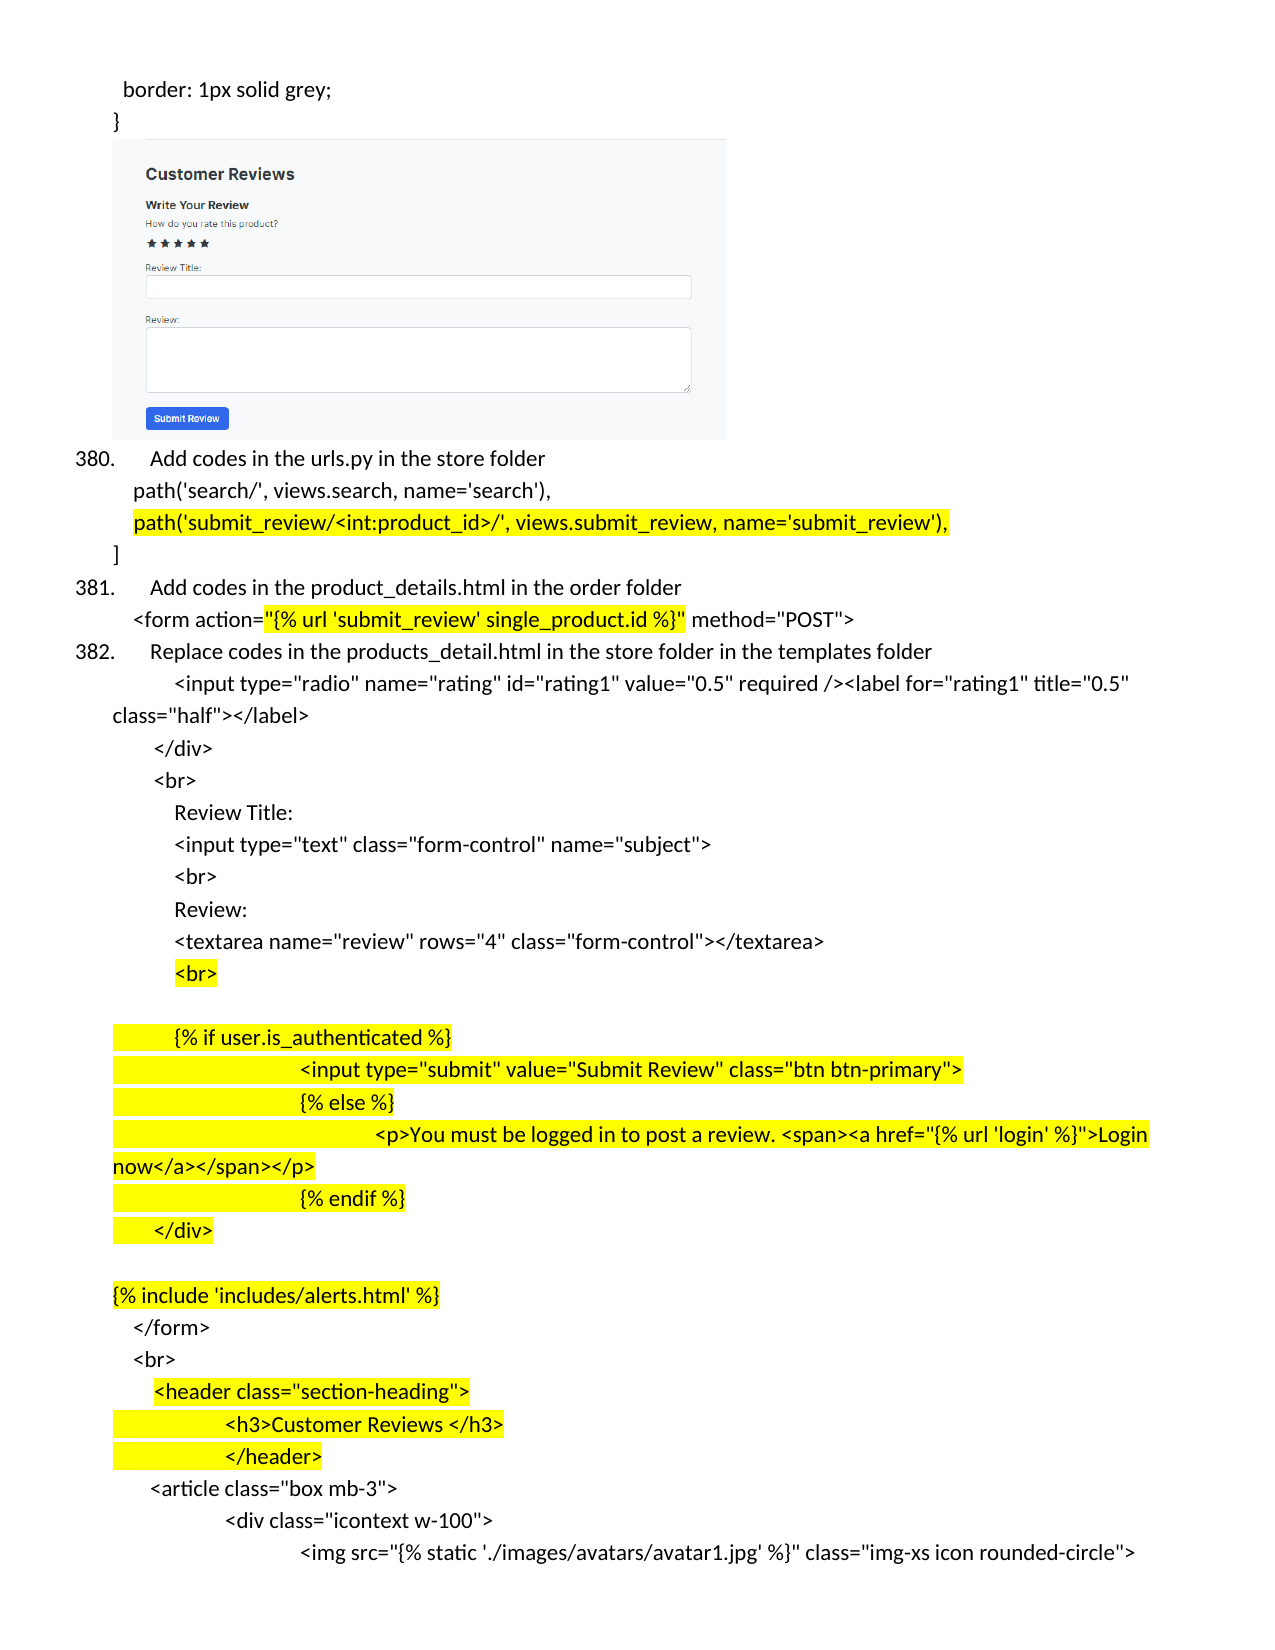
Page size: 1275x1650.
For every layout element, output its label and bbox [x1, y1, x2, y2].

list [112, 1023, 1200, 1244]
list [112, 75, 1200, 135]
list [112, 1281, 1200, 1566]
picture [112, 139, 726, 440]
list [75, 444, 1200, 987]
